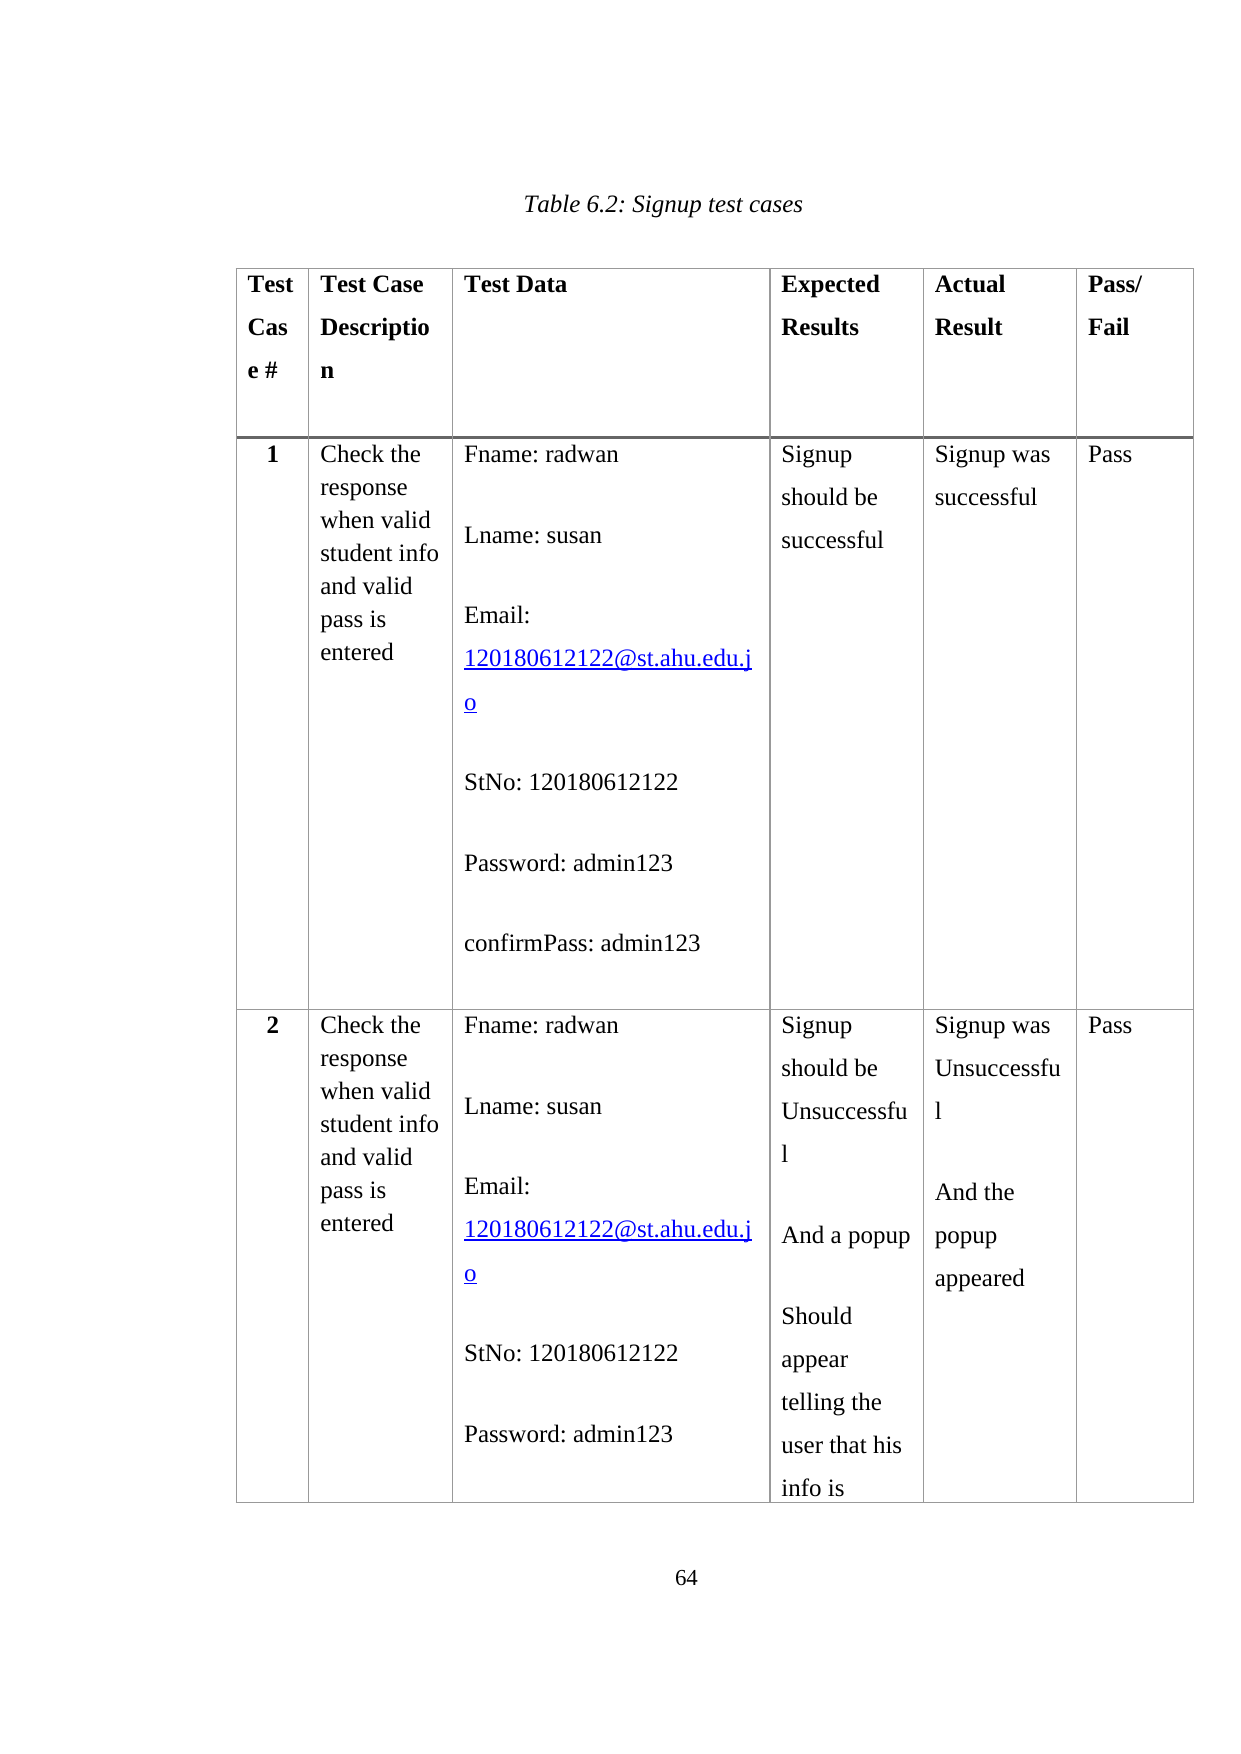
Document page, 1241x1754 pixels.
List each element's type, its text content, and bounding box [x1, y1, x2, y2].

table_cell 1 [237, 439, 308, 1009]
title Table 6.2: Signup test cases [236, 189, 1090, 218]
table_header Test Case # [237, 269, 308, 436]
table_header Test Case Description [309, 269, 452, 436]
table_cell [309, 1010, 452, 1502]
table_header Actual Result [924, 269, 1076, 436]
table_cell Fname: radwan Lname: susan Email: 120180612122@st.ahu.edu.jo StNo: 120180612122 Password: admin123 confirmPass: admin123 [453, 439, 769, 1009]
table_cell Pass [1077, 1010, 1193, 1502]
table_cell Pass [1077, 439, 1193, 1009]
table_header Pass/Fail [1077, 269, 1193, 436]
table_cell Signup was successful [924, 439, 1076, 1009]
table_cell Check the response when valid student info and valid pass is entered [309, 439, 452, 1009]
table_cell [924, 1010, 1076, 1502]
table_cell 2 [237, 1010, 308, 1502]
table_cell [771, 1010, 923, 1502]
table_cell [453, 1010, 769, 1502]
table_header Test Data [453, 269, 769, 436]
table_header Expected Results [771, 269, 923, 436]
table_cell Signup should be successful [771, 439, 923, 1009]
